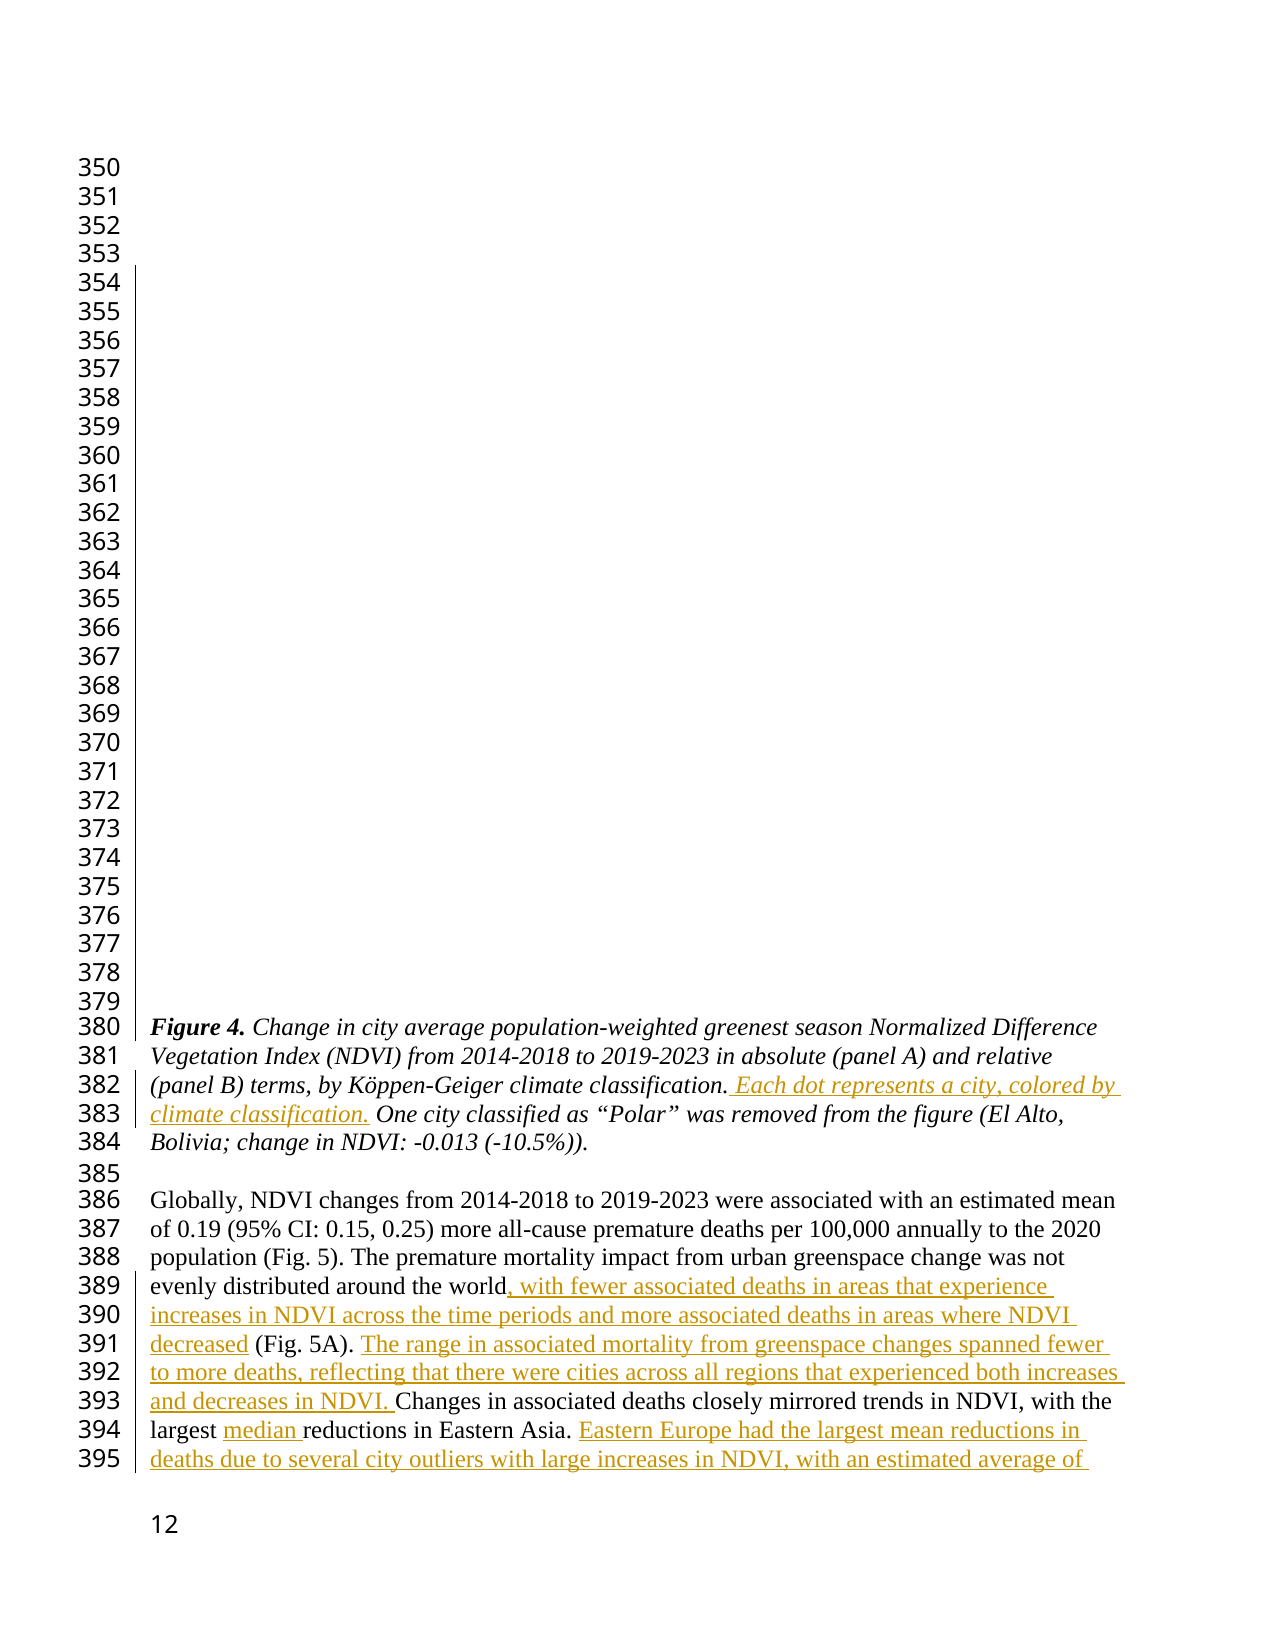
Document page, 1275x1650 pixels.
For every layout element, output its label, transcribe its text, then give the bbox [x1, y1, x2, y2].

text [150, 1384, 1125, 1472]
text Figure 4. Change in city average population-weighted greenest season Normalized Difference Vegetation Index (NDVI) from 2014-2018 to 2019-2023 in absolute (panel A) and relative (panel B) terms, by Köppen-Geiger climate classification. One city classified as “Polar” was removed from the figure (El Alto, Bolivia; change in NDVI: -0.013 (-10.5%)). [150, 1012, 1125, 1156]
